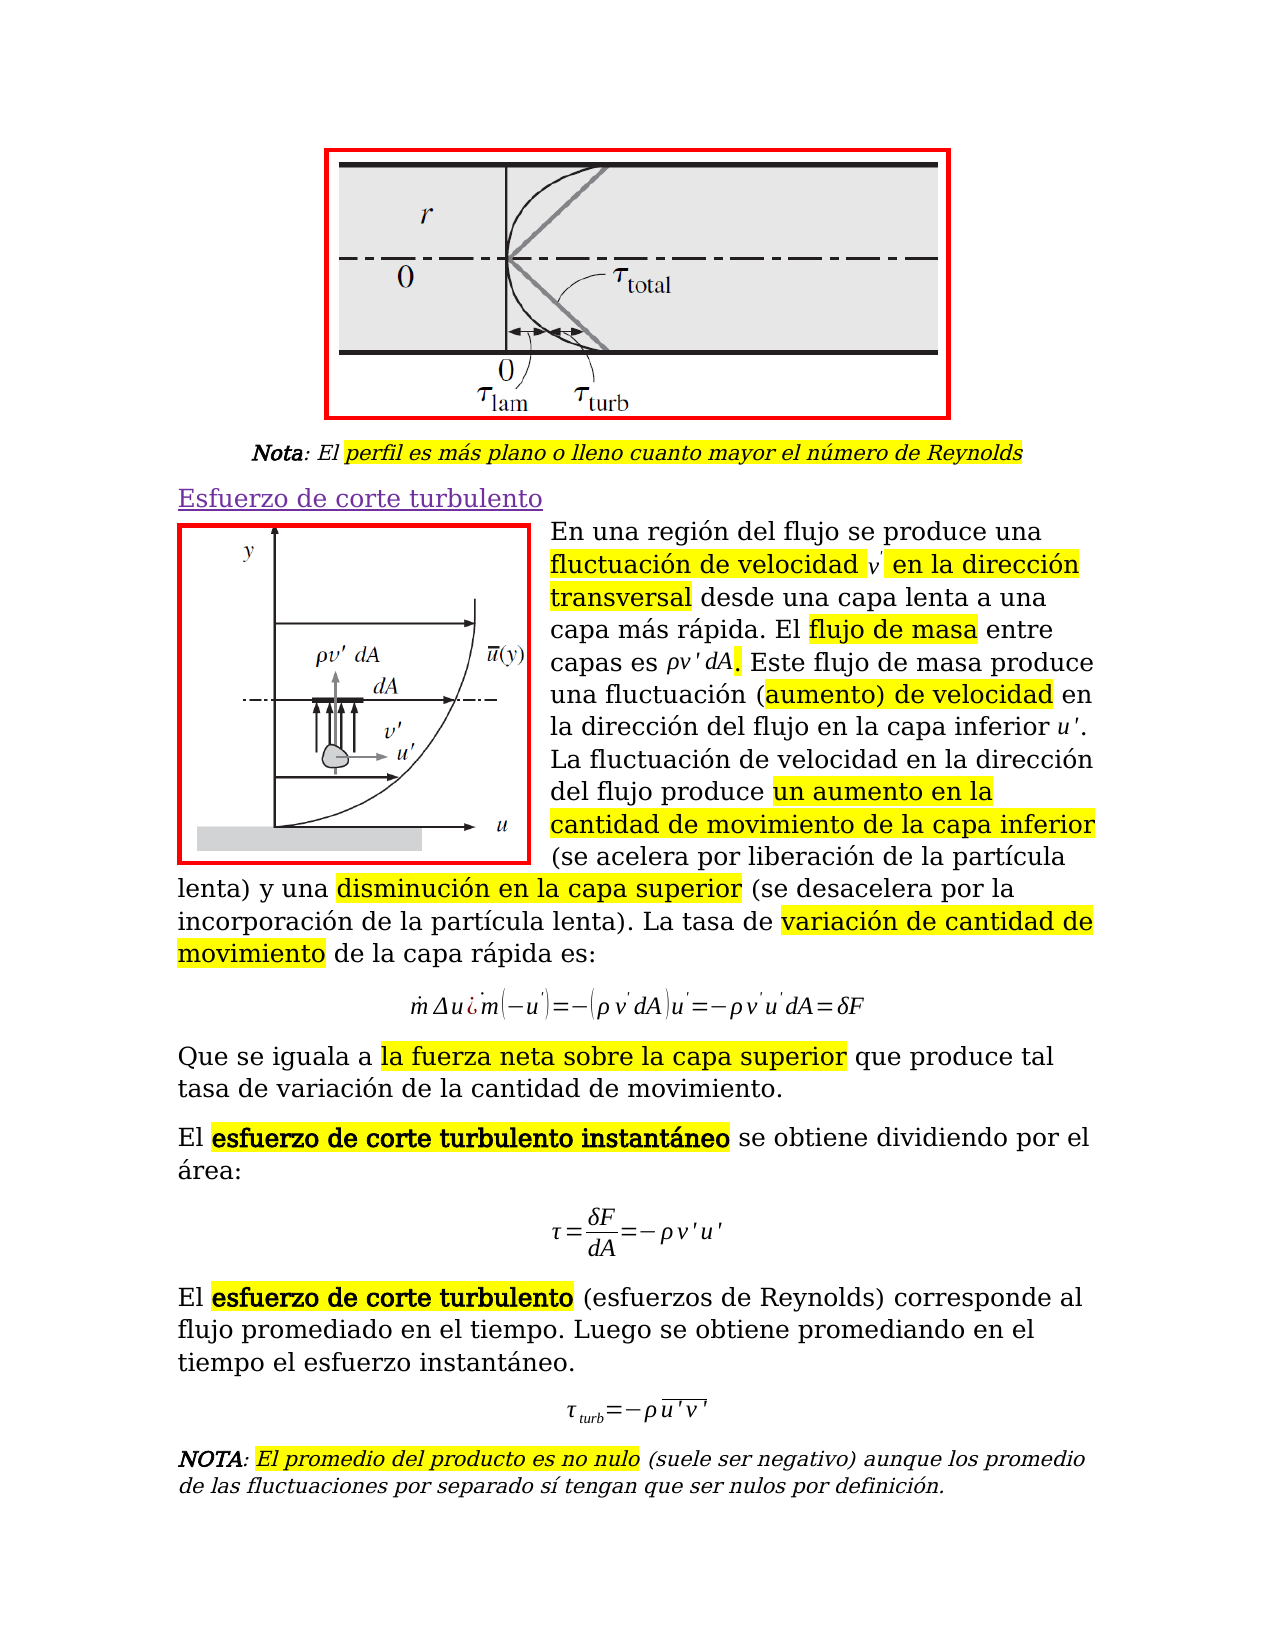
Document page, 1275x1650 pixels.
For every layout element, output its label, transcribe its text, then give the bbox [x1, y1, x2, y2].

subtitle Esfuerzo de corte turbulento [177, 483, 1098, 513]
picture [329, 152, 946, 416]
text Nota: El perfil es más plano o lleno cuanto mayor el número de Reynolds [177, 439, 1098, 464]
text NOTA: El promedio del producto es no nulo (suele ser negativo) aunque los promedio de las fluctuaciones por separado sí tengan que ser nulos por definición. [177, 1446, 1098, 1498]
text Que se iguala a la fuerza neta sobre la capa superior que produce tal tasa de variación de la cantidad de movimiento. [177, 1041, 1098, 1103]
text El esfuerzo de corte turbulento (esfuerzos de Reynolds) corresponde al flujo promediado en el tiempo. Luego se obtiene promediando en el tiempo el esfuerzo instantáneo. [177, 1281, 1098, 1376]
text El esfuerzo de corte turbulento instantáneo se obtiene dividiendo por el área: [177, 1122, 1098, 1184]
picture [182, 528, 527, 861]
